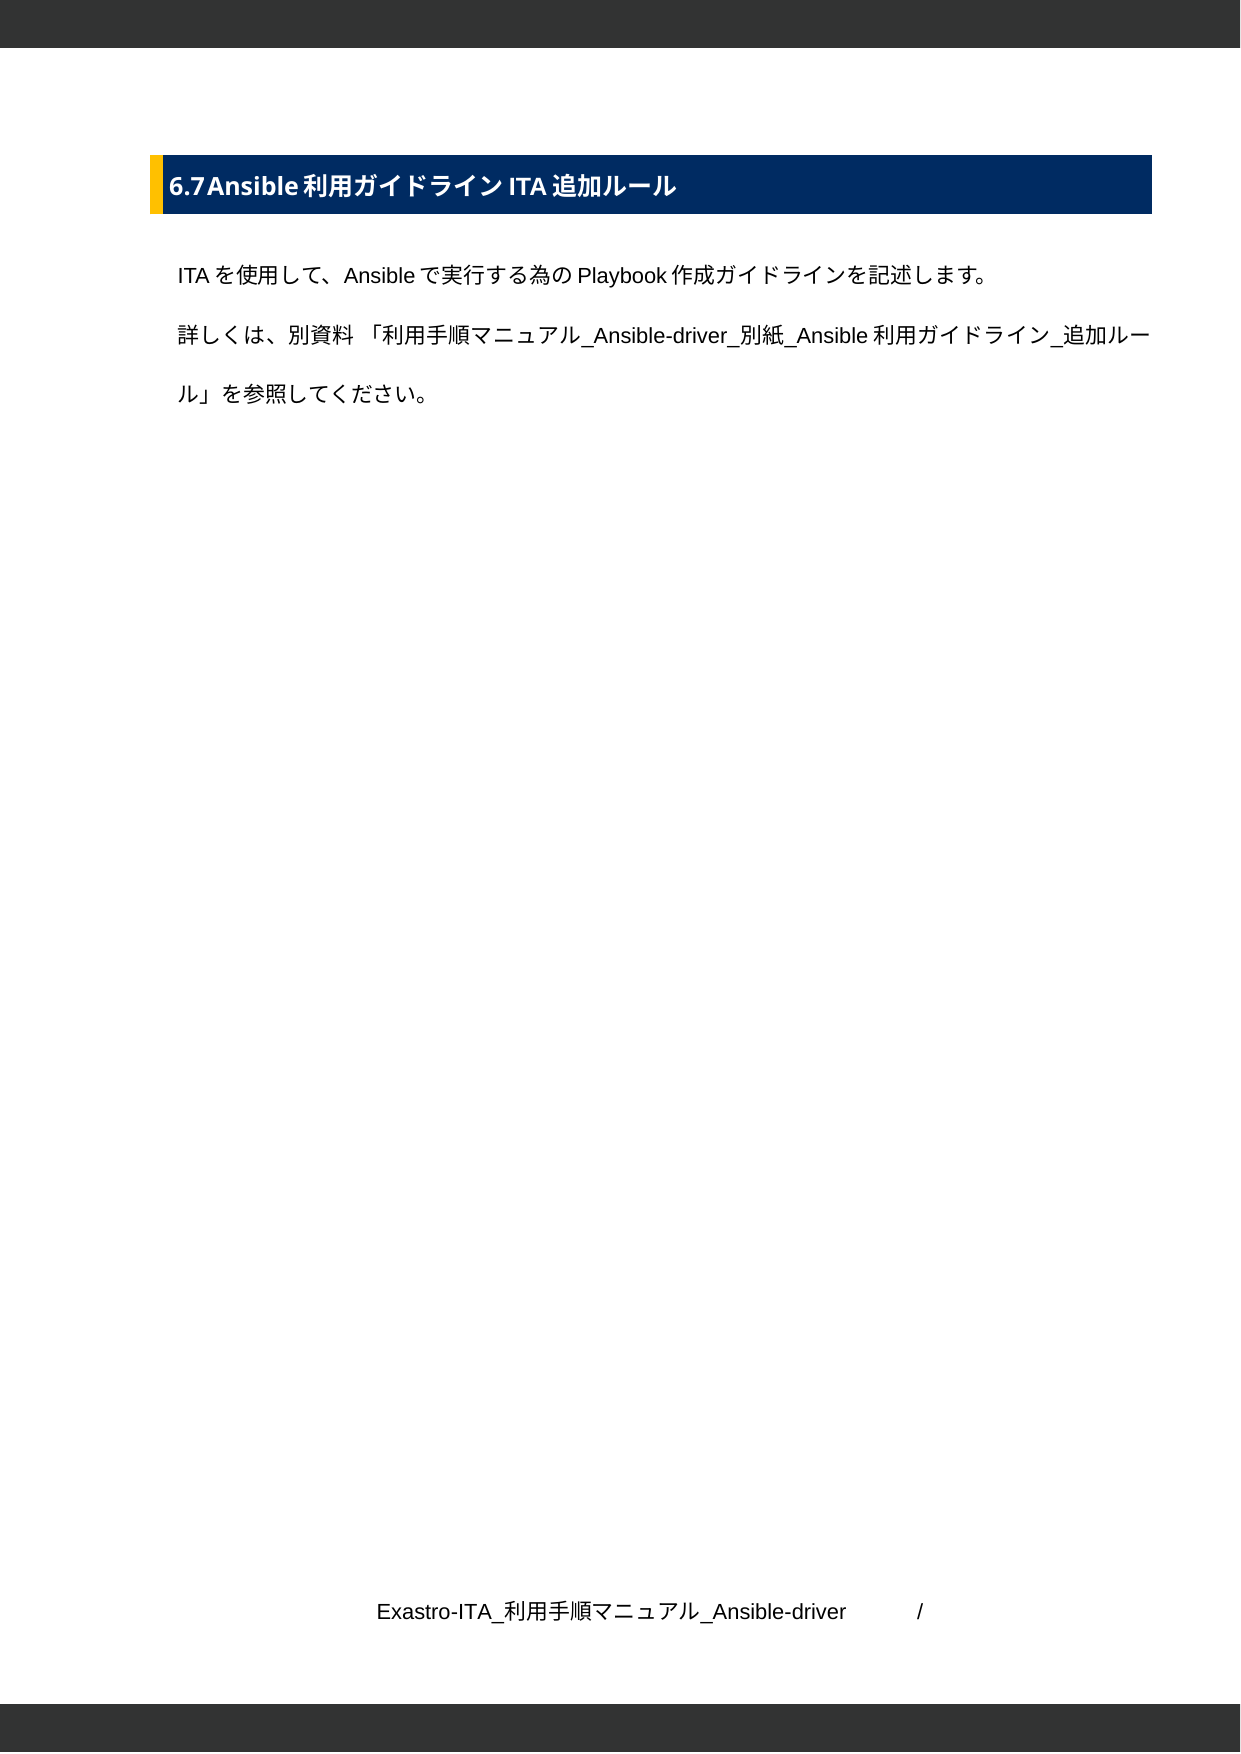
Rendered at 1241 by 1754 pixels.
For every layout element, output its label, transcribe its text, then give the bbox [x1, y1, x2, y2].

subtitle Ansible利用ガイドラインITA追加ルール [163, 155, 1152, 214]
text 詳しくは、別資料 「利用手順マニュアル_Ansible-driver_別紙_Ansible利用ガイドライン_追加ルール」を参照してください。 [177, 304, 1152, 423]
picture [0, 0, 1241, 48]
picture [0, 1704, 1241, 1752]
text ITAを使用して、Ansibleで実行する為のPlaybook作成ガイドラインを記述します。 [177, 244, 1152, 304]
